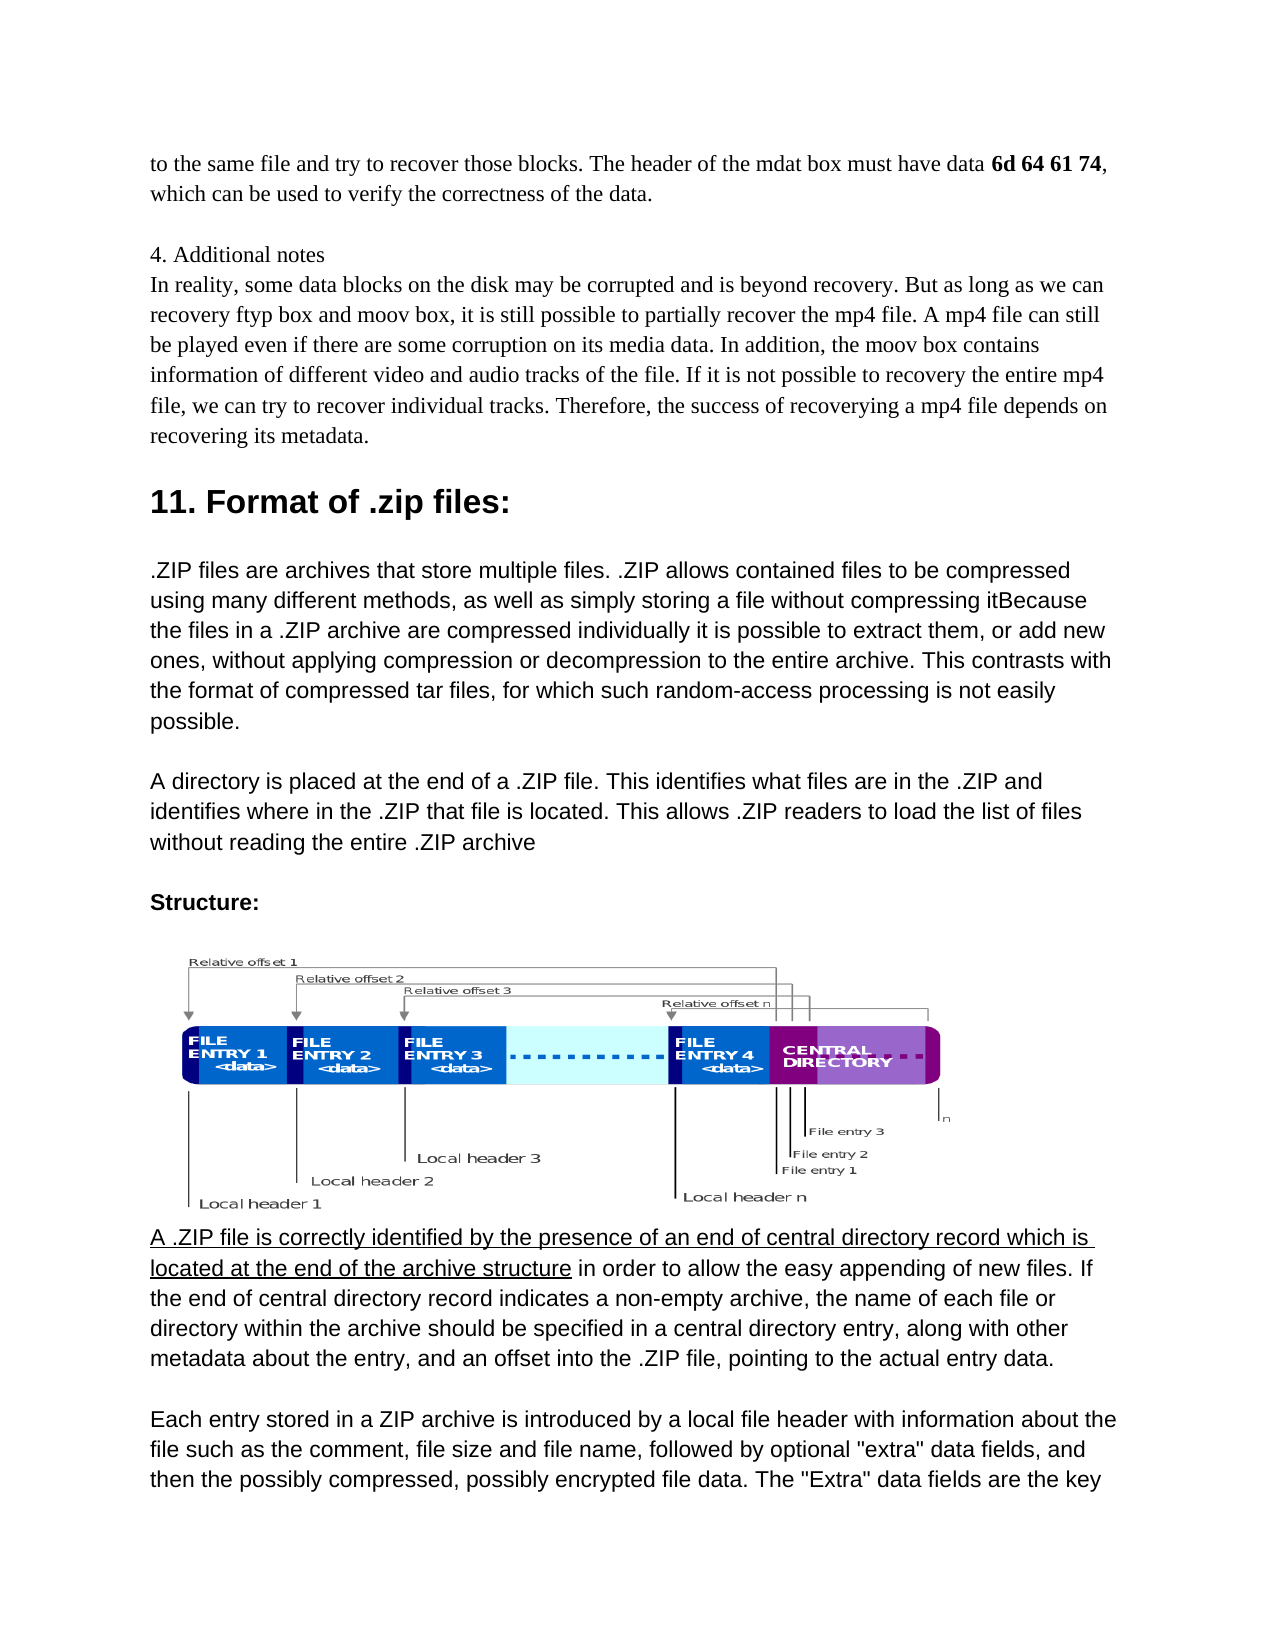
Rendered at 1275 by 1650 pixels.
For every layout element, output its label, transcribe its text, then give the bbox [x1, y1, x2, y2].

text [150, 1406, 1125, 1492]
text 11. Format of .zip files: [150, 482, 1125, 521]
text In reality, some data blocks on the disk may be corrupted and is beyond recovery. But as long as we can recovery ftyp box and moov box, it is still possible to partially recover the mp4 file. A mp4 file can still be played even if there are some corruption on its media data. In addition, the moov box contains information of different video and audio tracks of the file. If it is not possible to recovery the entire mp4 file, we can try to recover individual tracks. Therefore, the success of recoverying a mp4 file depends on recovering its metadata. [150, 271, 1125, 448]
text 4. Additional notes [150, 241, 1125, 267]
text .ZIP files are archives that store multiple files. .ZIP allows contained files to be compressed using many different methods, as well as simply storing a file without compressing itBecause the files in a .ZIP archive are compressed individually it is possible to extract them, or add new ones, without applying compression or decompression to the entire archive. This contrasts with the format of compressed tar files, for which such random-access processing is not easily possible. [150, 557, 1125, 734]
text Structure: [150, 889, 1125, 915]
text A .ZIP file is correctly identified by the presence of an end of central directory record which is located at the end of the archive structure in order to allow the easy appending of new files. If the end of central directory record indicates a non-empty archive, the name of each file or directory within the archive should be specified in a central directory entry, along with other metadata about the entry, and an offset into the .ZIP file, pointing to the actual entry data. [150, 1224, 1125, 1372]
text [150, 150, 1125, 207]
picture [150, 949, 971, 1221]
text A directory is placed at the end of a .ZIP file. This identifies what files are in the .ZIP and identifies where in the .ZIP that file is located. This allows .ZIP readers to load the list of files without reading the entire .ZIP archive [150, 768, 1125, 855]
